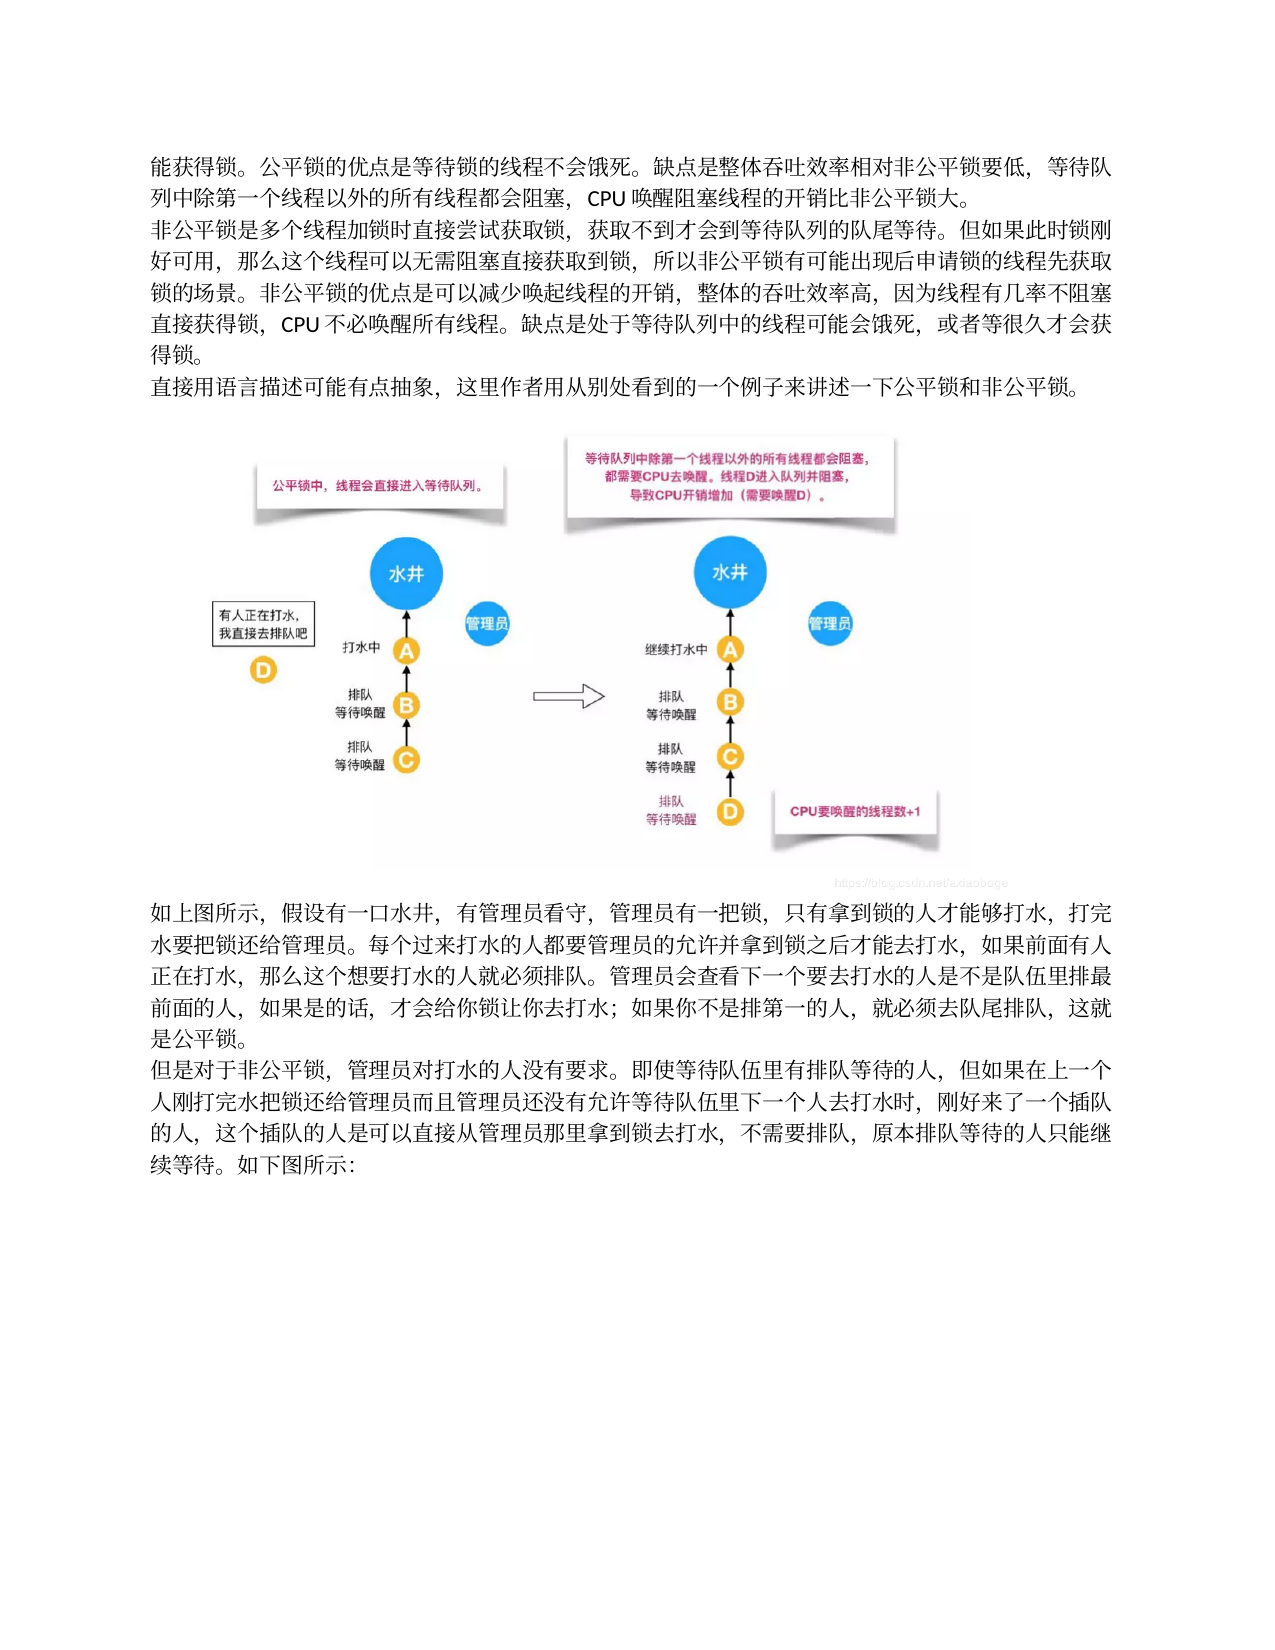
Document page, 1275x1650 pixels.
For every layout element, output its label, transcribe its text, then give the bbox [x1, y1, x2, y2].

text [150, 150, 1125, 213]
text 非公平锁是多个线程加锁时直接尝试获取锁，获取不到才会到等待队列的队尾等待。但如果此时锁刚好可用，那么这个线程可以无需阻塞直接获取到锁，所以非公平锁有可能出现后申请锁的线程先获取锁的场景。非公平锁的优点是可以减少唤起线程的开销，整体的吞吐效率高，因为线程有几率不阻塞直接获得锁，CPU不必唤醒所有线程。缺点是处于等待队列中的线程可能会饿死，或者等很久才会获得锁。 [150, 213, 1125, 370]
text 但是对于非公平锁，管理员对打水的人没有要求。即使等待队伍里有排队等待的人，但如果在上一个人刚打完水把锁还给管理员而且管理员还没有允许等待队伍里下一个人去打水时，刚好来了一个插队的人，这个插队的人是可以直接从管理员那里拿到锁去打水，不需要排队，原本排队等待的人只能继续等待。如下图所示： [150, 1054, 1125, 1179]
text 如上图所示，假设有一口水井，有管理员看守，管理员有一把锁，只有拿到锁的人才能够打水，打完水要把锁还给管理员。每个过来打水的人都要管理员的允许并拿到锁之后才能去打水，如果前面有人正在打水，那么这个想要打水的人就必须排队。管理员会查看下一个要去打水的人是不是队伍里排最前面的人，如果是的话，才会给你锁让你去打水；如果你不是排第一的人，就必须去队尾排队，这就是公平锁。 [150, 896, 1125, 1054]
text 直接用语言描述可能有点抽象，这里作者用从别处看到的一个例子来讲述一下公平锁和非公平锁。 [150, 370, 1125, 402]
picture [150, 401, 1014, 897]
